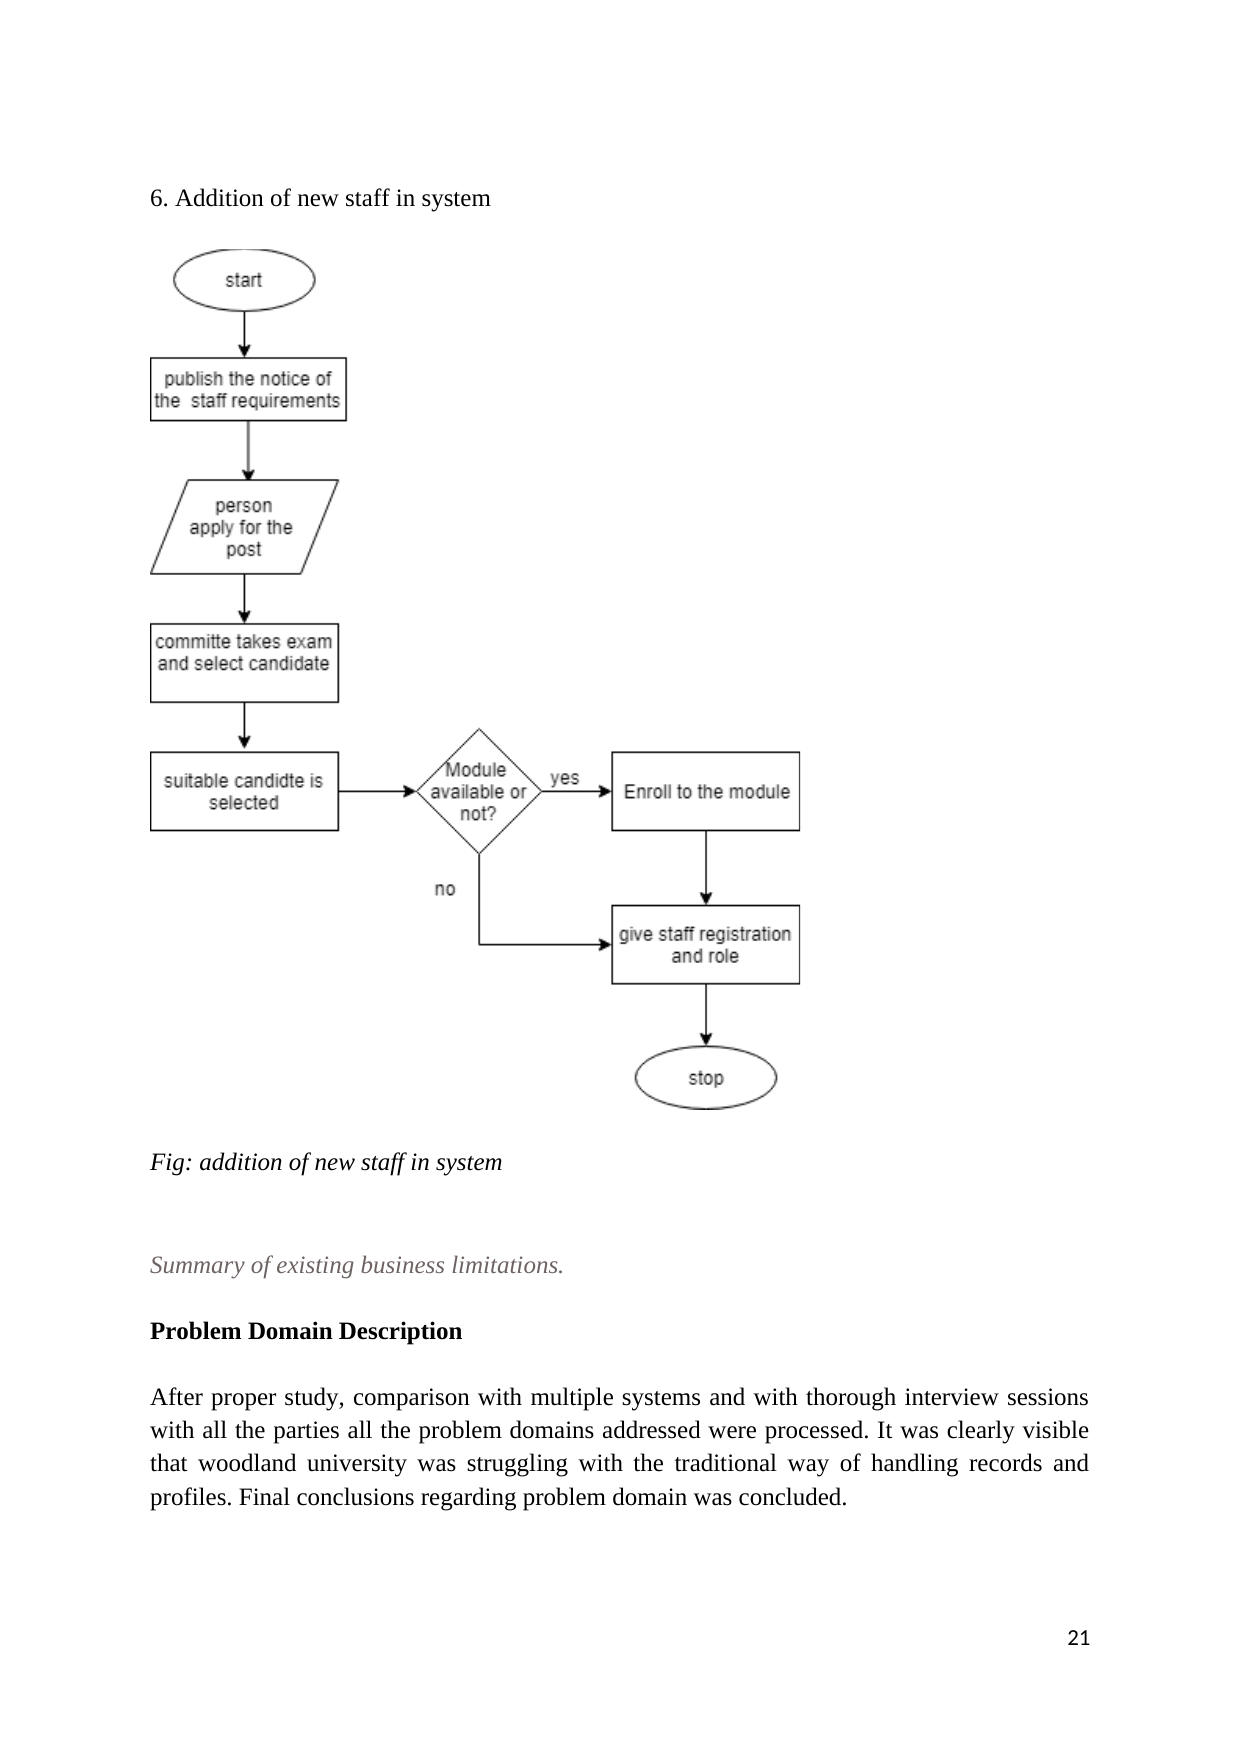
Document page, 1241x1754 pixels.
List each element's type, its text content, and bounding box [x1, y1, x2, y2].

subtitle Summary of existing business limitations. [150, 1250, 1090, 1279]
text Fig: addition of new staff in system [150, 1147, 1090, 1176]
text Problem Domain Description [150, 1316, 1090, 1345]
picture [150, 249, 800, 1110]
text 6. Addition of new staff in system [150, 183, 1090, 212]
text After proper study, comparison with multiple systems and with thorough interview sessions with all the parties all the problem domains addressed were processed. It was clearly visible that woodland university was struggling with the traditional way of handling records and profiles. Final conclusions regarding problem domain was concluded. [150, 1382, 1090, 1510]
